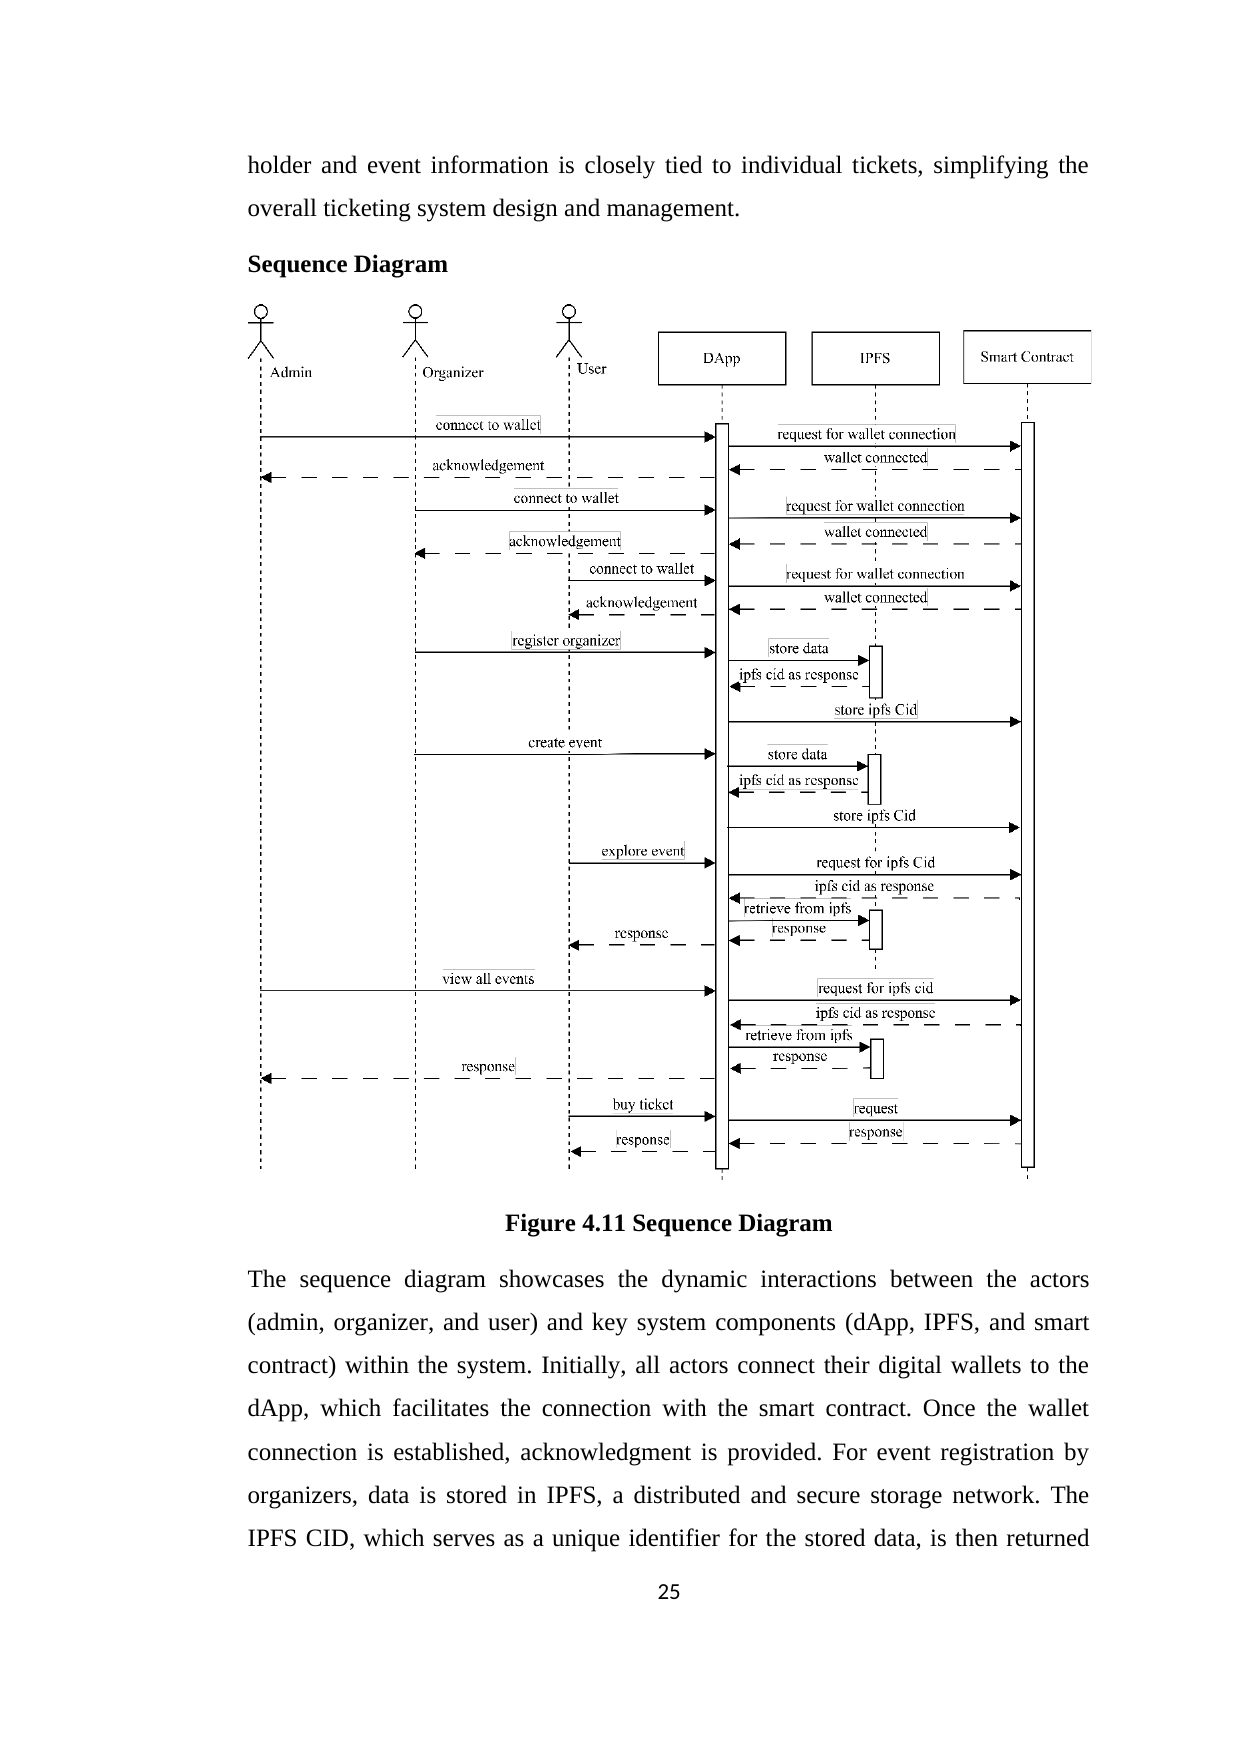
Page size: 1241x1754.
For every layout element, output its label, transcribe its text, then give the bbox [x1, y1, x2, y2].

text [247, 150, 1090, 222]
picture [247, 304, 1092, 1182]
text Sequence Diagram [247, 249, 1090, 277]
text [247, 1264, 1090, 1552]
